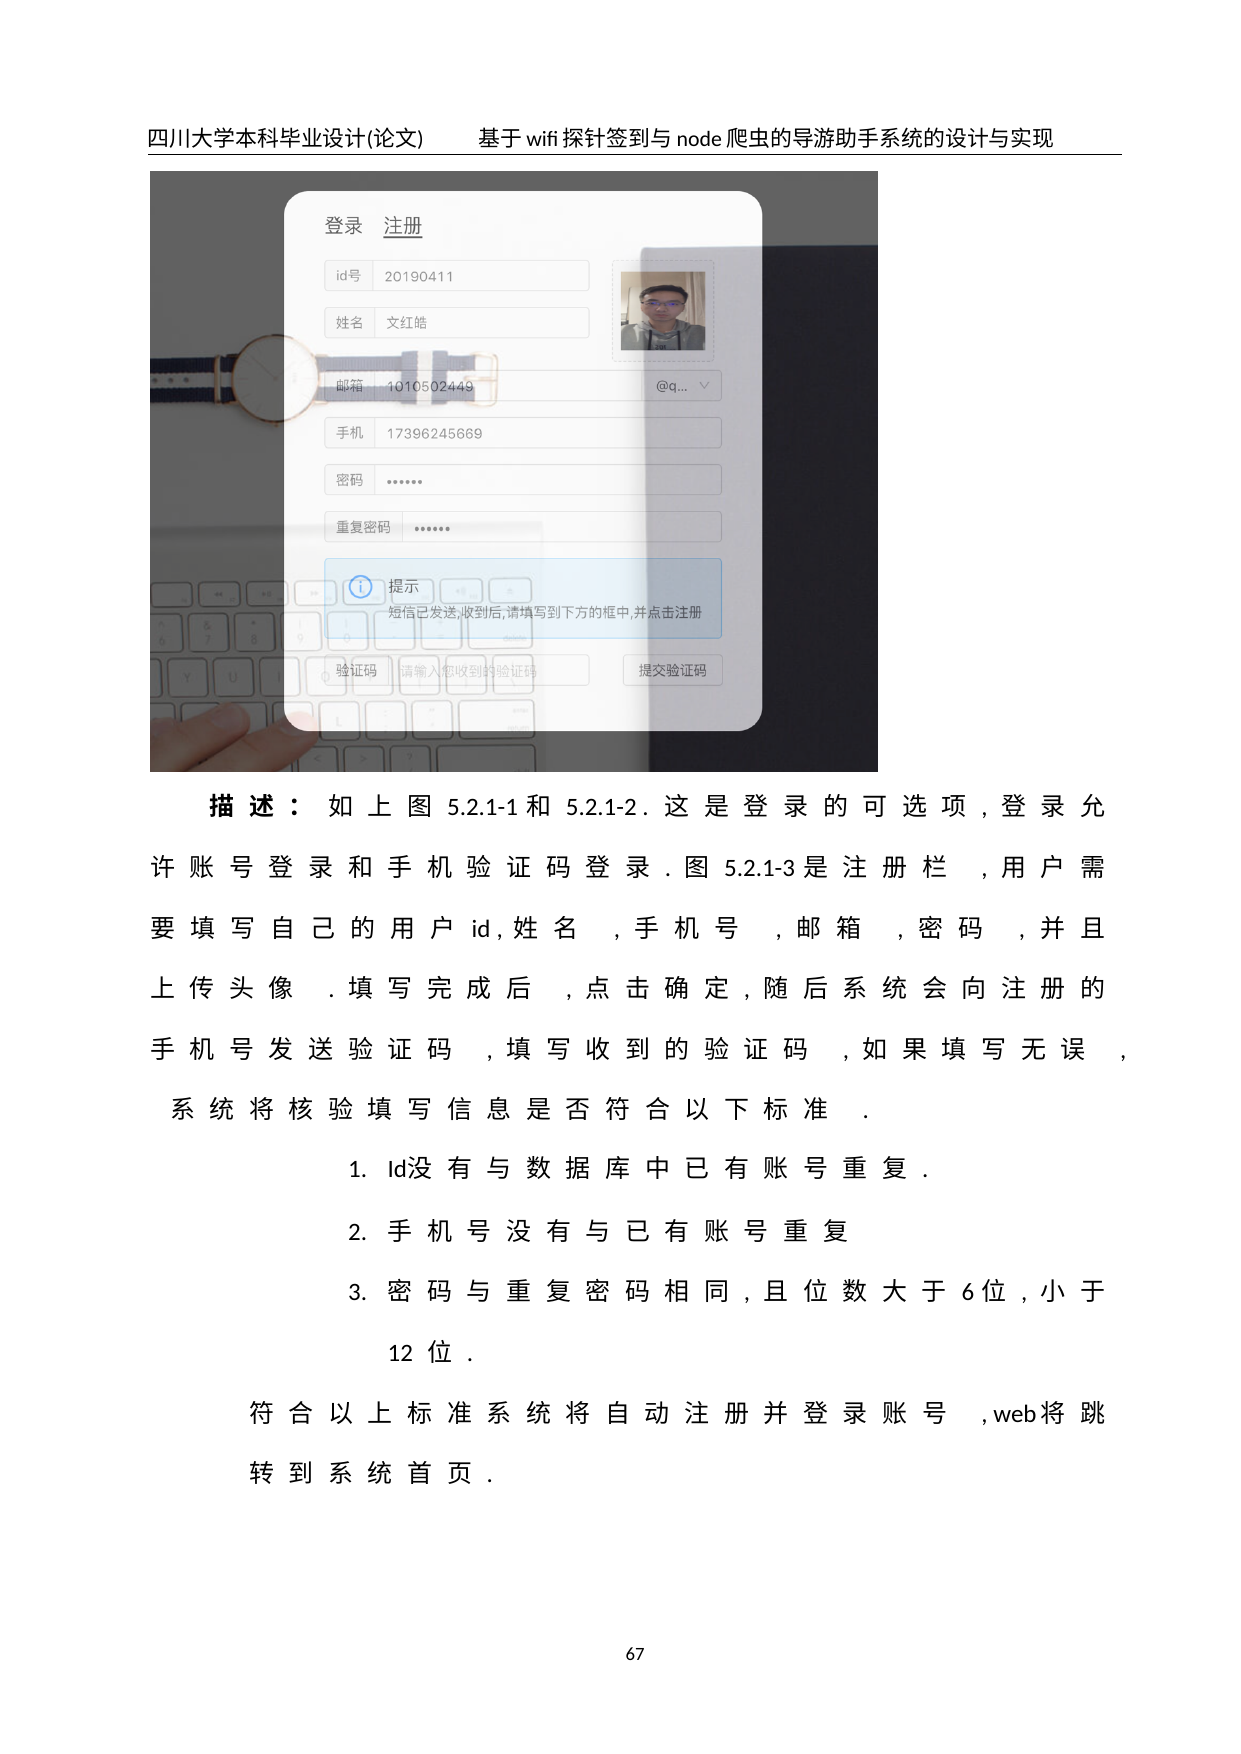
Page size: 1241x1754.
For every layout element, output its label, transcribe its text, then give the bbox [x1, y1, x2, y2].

list Id没有与数据库中已有账号重复. [337, 1138, 1120, 1199]
text 描述：如上图5.2.1-1和5.2.1-2 . 这是登录的可选项,登录允许账号登录和手机验证码登录. 图5.2.1-3是注册栏 , 用户需要填写自己的用户id , 姓名 , 手机号 , 邮箱 , 密码 , 并且上传头像 .填写完成后 , 点击确定, 随后系统会向注册的手机号发送验证码 , 填写收到的验证码 , 如果填写无误 , 系统将核验填写信息是否符合以下标准 . [150, 775, 1120, 1138]
list 密码与重复密码相同,且位数大于6位,小于12位. [337, 1260, 1120, 1381]
text 符合以上标准系统将自动注册并登录账号 , web将跳转到系统首页. [237, 1381, 1120, 1502]
picture [150, 171, 878, 772]
list 手机号没有与已有账号重复 [337, 1199, 1120, 1260]
